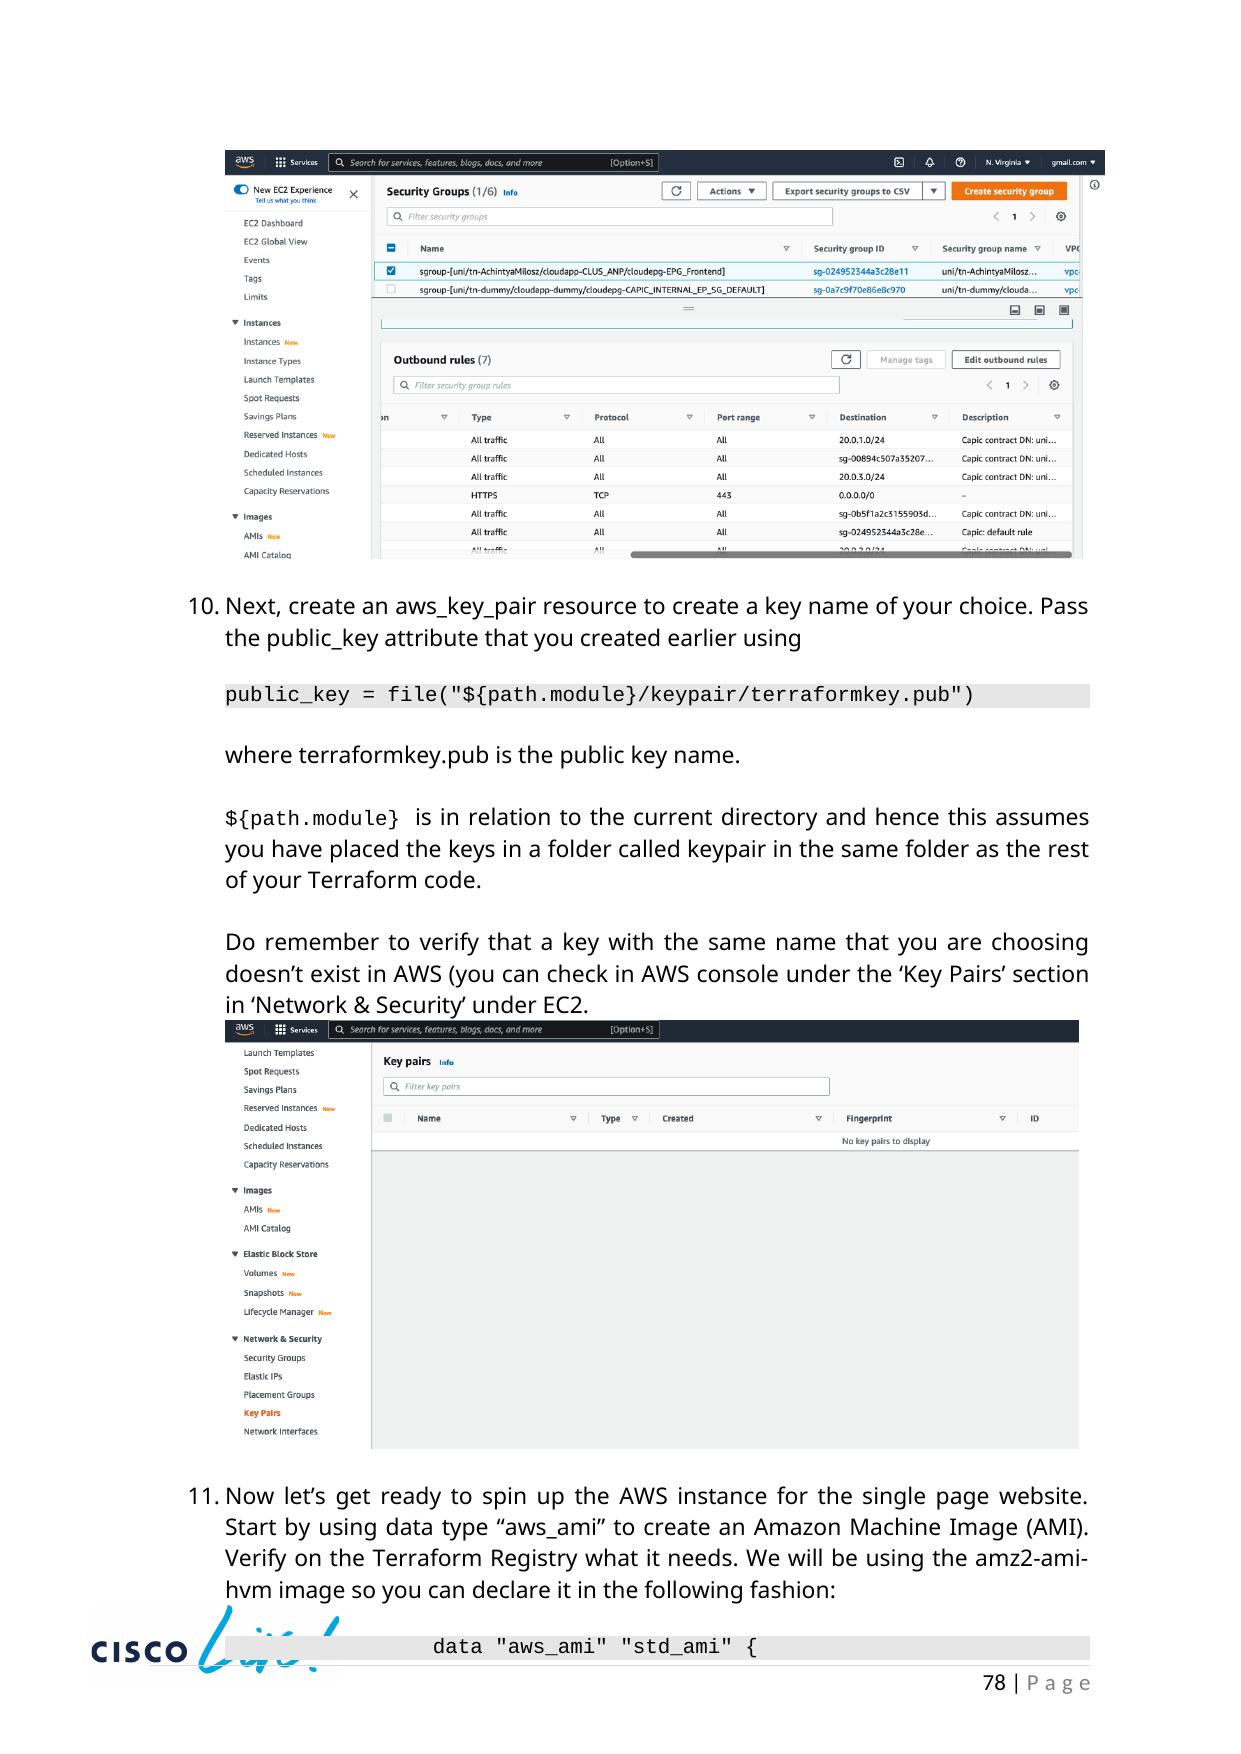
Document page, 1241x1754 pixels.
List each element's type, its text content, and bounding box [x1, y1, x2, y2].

text Do remember to verify that a key with the same name that you are choosing doesn’t exist in AWS (you can check in AWS console under the ‘Key Pairs’ section in ‘Network & Security’ under EC2. [225, 926, 1090, 1020]
picture [225, 1020, 1079, 1449]
text public_key = file("${path.module}/keypair/terraformkey.pub") [225, 684, 1090, 708]
picture [295, 1660, 339, 1665]
text data "aws_ami" "std_ami" { [225, 1636, 1090, 1660]
picture [228, 1660, 241, 1665]
picture [205, 1605, 339, 1665]
picture [332, 1624, 339, 1636]
text ${path.module} is in relation to the current directory and hence this assumes you have placed the keys in a folder called keypair in the same folder as the rest of your Terraform code. [225, 801, 1090, 895]
picture [267, 1660, 277, 1665]
picture [91, 1605, 339, 1686]
list Next, create an aws_key_pair resource to create a key name of your choice. Pass the public_key attribute that you created earlier using [187, 590, 1090, 653]
text where terraformkey.pub is the public key name. [225, 739, 1090, 770]
list Now let’s get ready to spin up the AWS instance for the single page website. Start by using data type “aws_ami” to create an Amazon Machine Image (AMI). Verify on the Terraform Registry what it needs. We will be using the amz2-ami-hvm image so you can declare it in the following fashion: [187, 1480, 1090, 1605]
picture [225, 150, 1105, 559]
